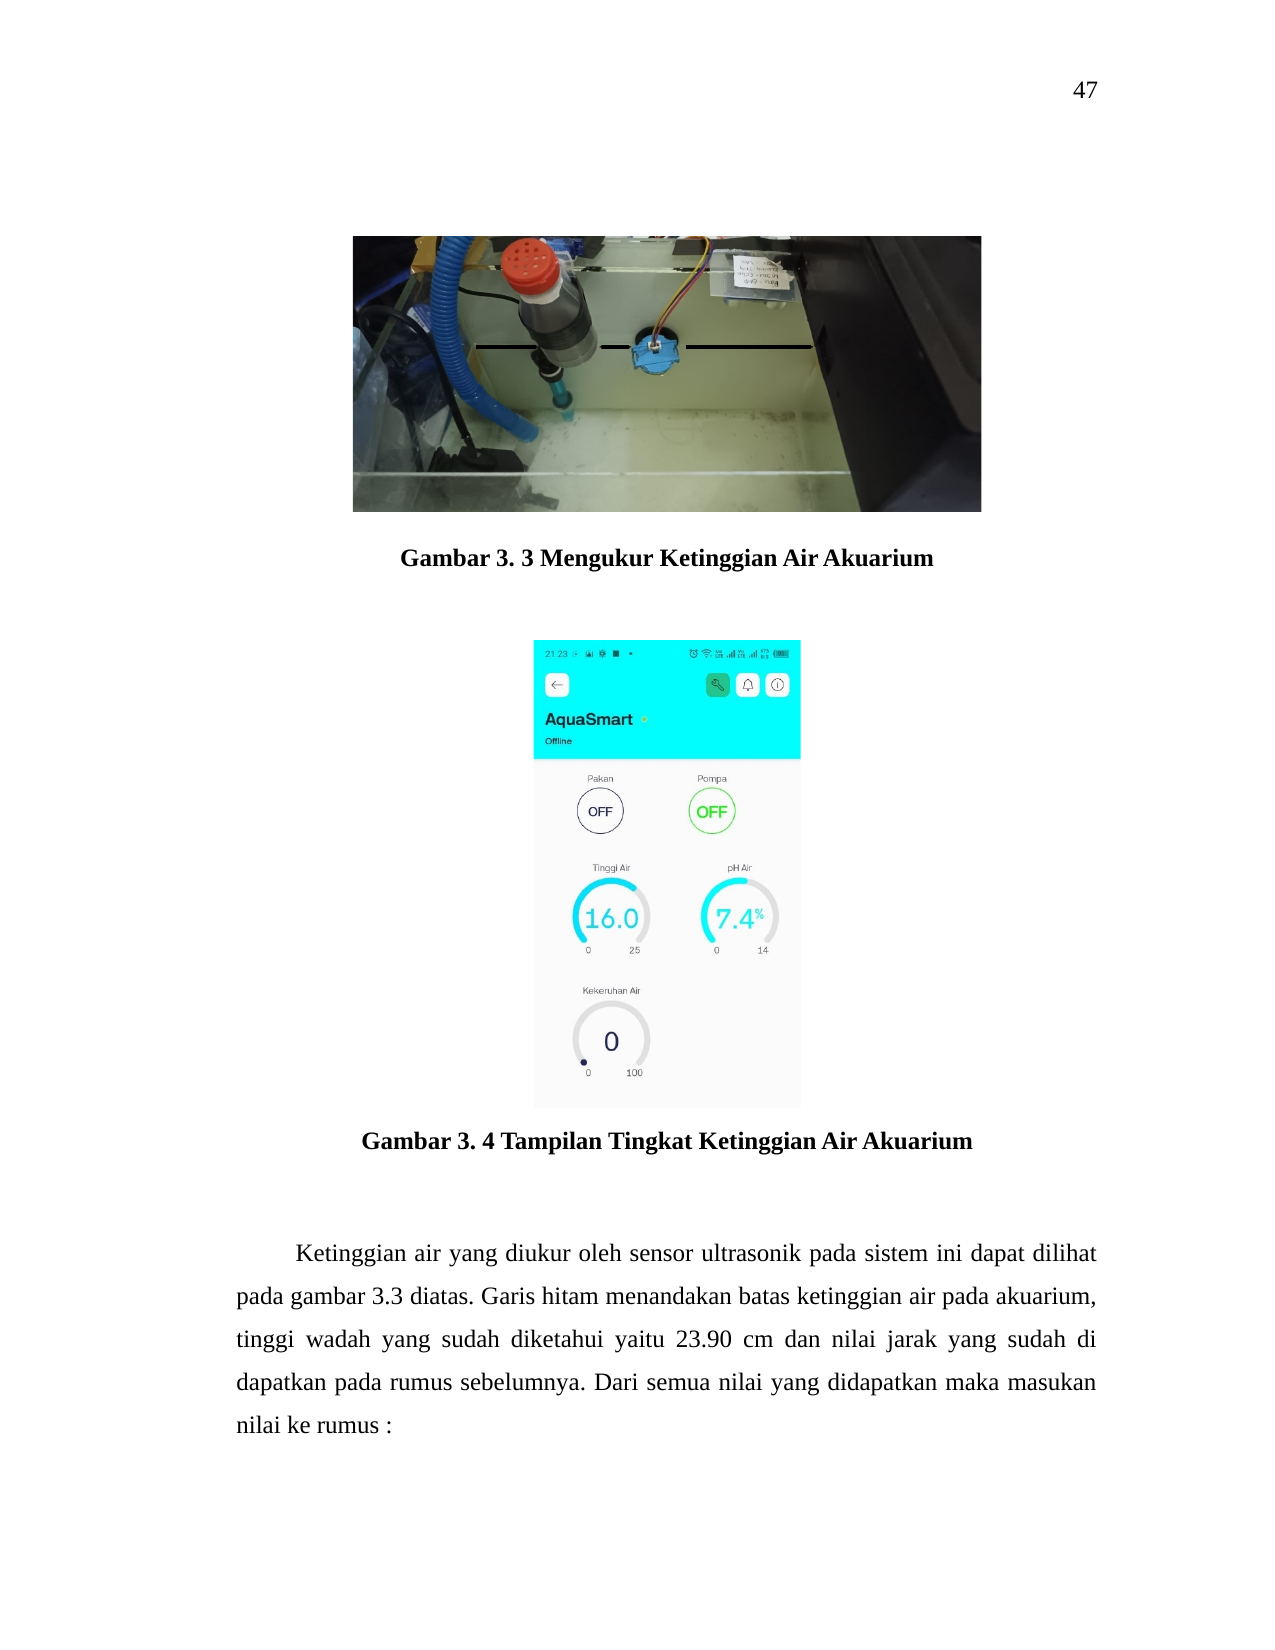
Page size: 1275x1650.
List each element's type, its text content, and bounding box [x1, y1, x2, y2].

text Gambar 3. 4 Tampilan Tingkat Ketinggian Air Akuarium [236, 1126, 1098, 1155]
text Gambar 3. 3 Mengukur Ketinggian Air Akuarium [236, 543, 1098, 572]
picture [352, 236, 982, 512]
text Ketinggian air yang diukur oleh sensor ultrasonik pada sistem ini dapat dilihat pada gambar 3.3 diatas. Garis hitam menandakan batas ketinggian air pada akuarium, tinggi wadah yang sudah diketahui yaitu 23.90 cm dan nilai jarak yang sudah di dapatkan pada rumus sebelumnya. Dari semua nilai yang didapatkan maka masukan nilai ke rumus : [236, 1238, 1098, 1439]
picture [533, 640, 801, 1108]
